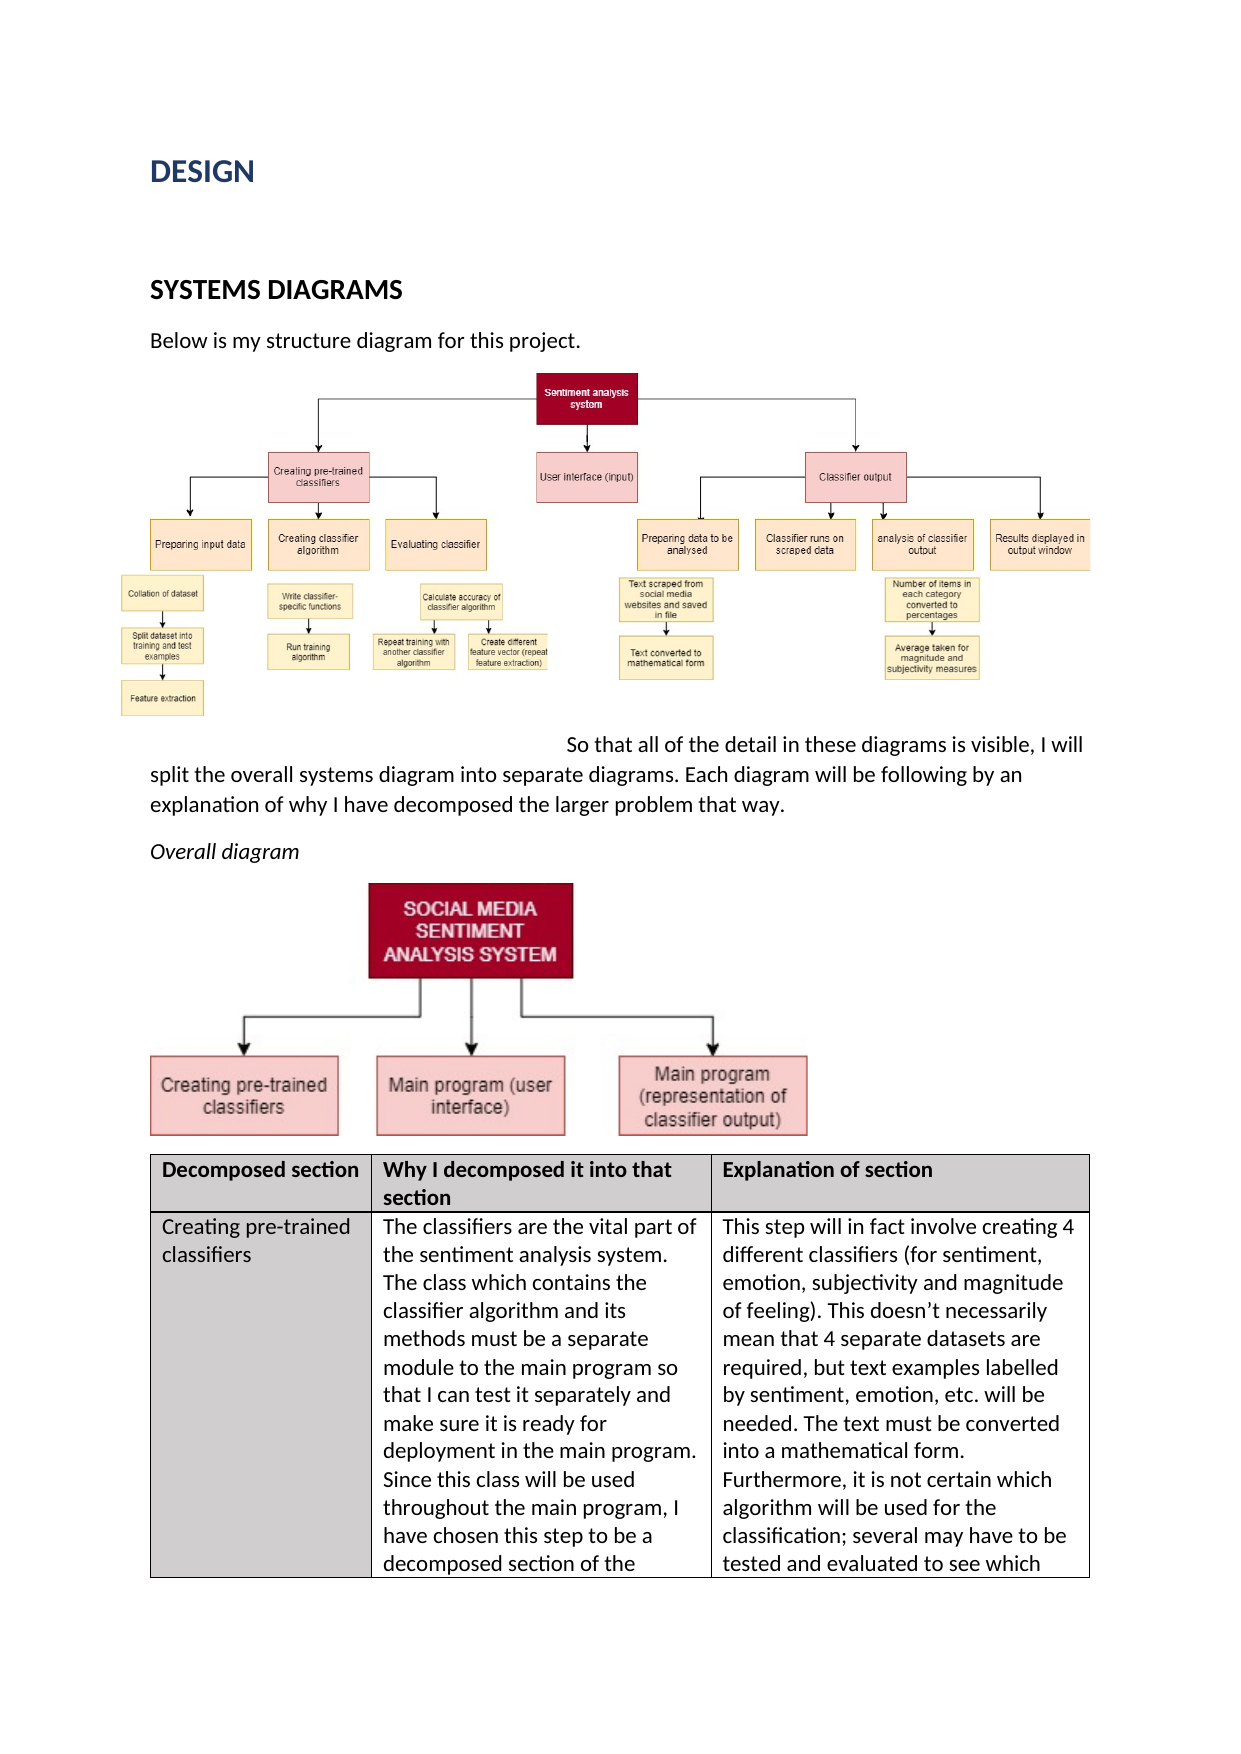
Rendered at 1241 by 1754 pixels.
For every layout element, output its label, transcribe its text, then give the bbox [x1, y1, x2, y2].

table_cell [151, 1213, 371, 1577]
picture [150, 883, 808, 1136]
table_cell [712, 1213, 1089, 1577]
text So that all of the detail in these diagrams is visible, I will split the overall systems diagram into separate diagrams. Each diagram will be following by an explanation of why I have decomposed the larger problem that way. [150, 730, 1090, 818]
text Overall diagram [150, 837, 1090, 865]
picture [116, 373, 1091, 716]
text SYSTEMS DIAGRAMS [150, 271, 1090, 307]
table_header Explanation of section [712, 1155, 1089, 1211]
table_header Decomposed section [151, 1155, 371, 1211]
table_header Why I decomposed it into that section [372, 1155, 711, 1211]
text DESIGN [150, 150, 1090, 191]
text Below is my structure diagram for this project. [150, 326, 1090, 354]
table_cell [372, 1213, 711, 1577]
